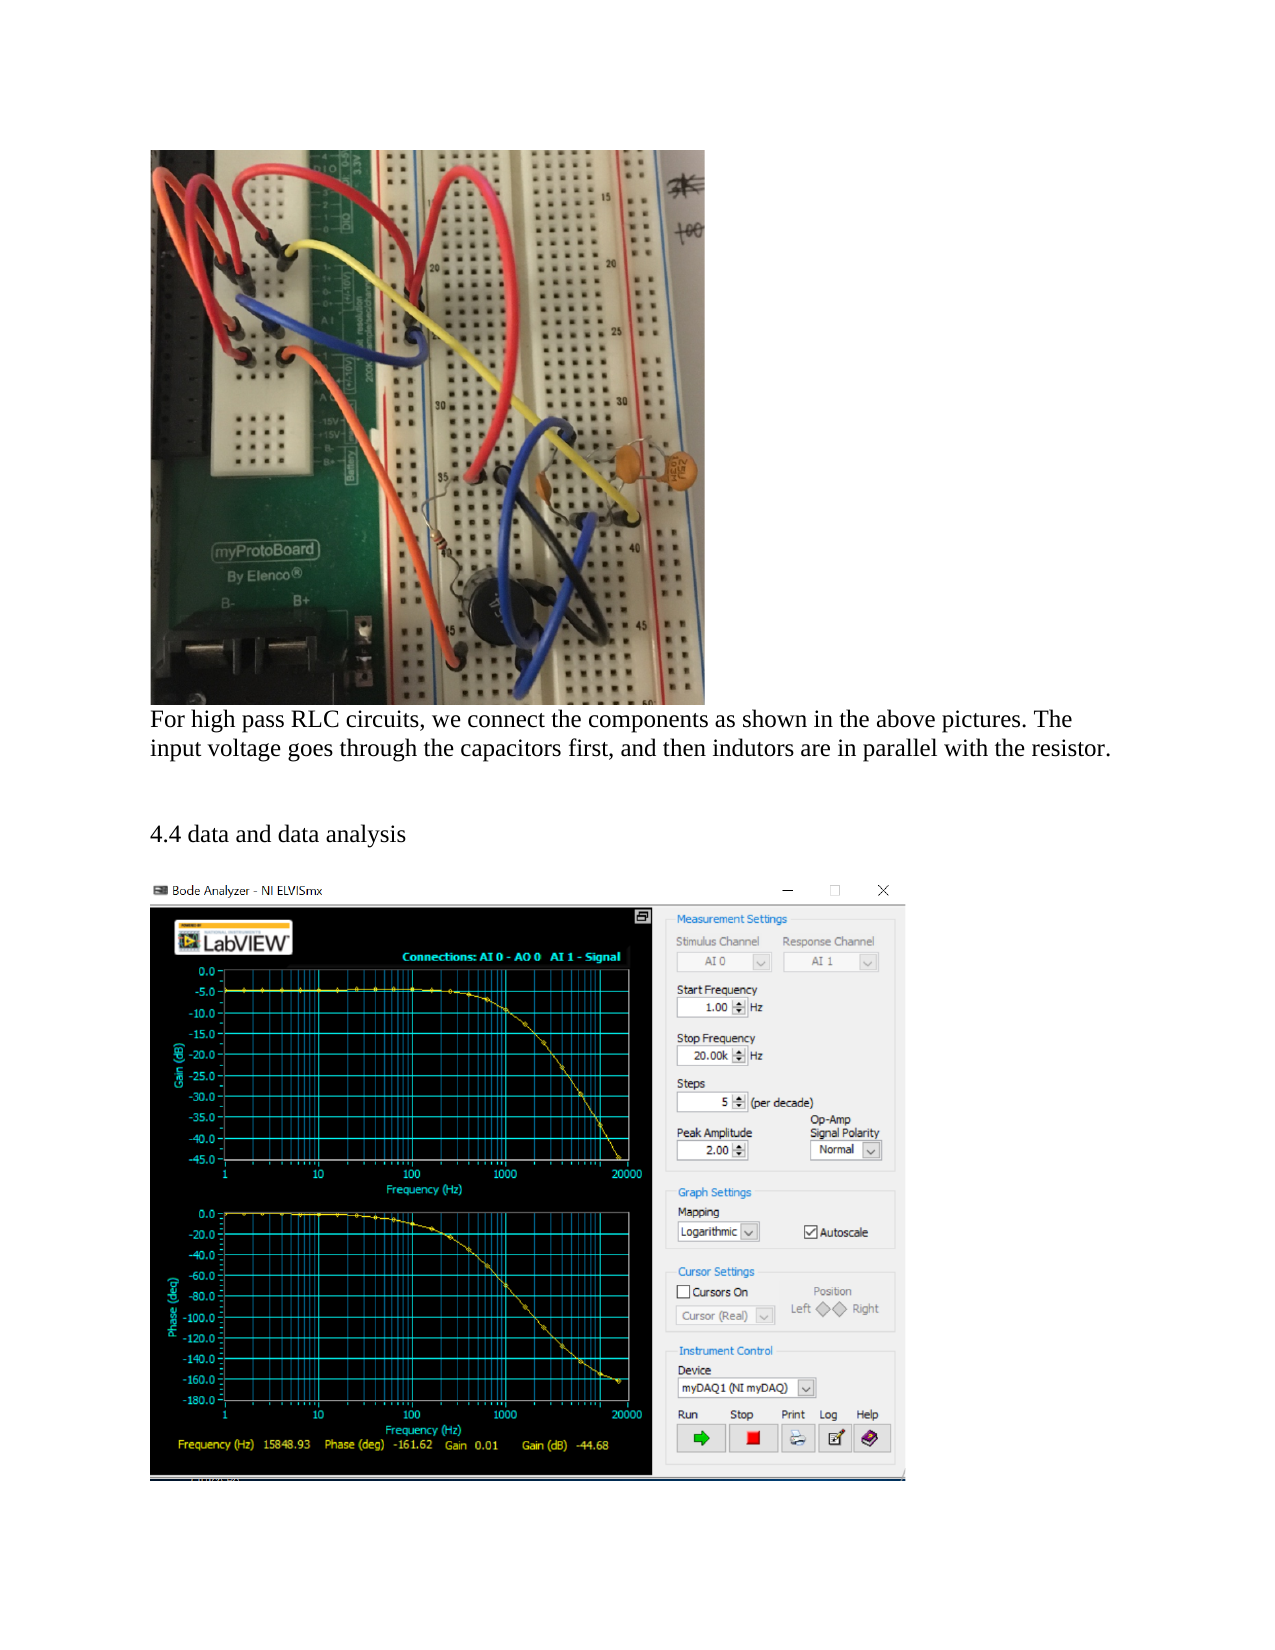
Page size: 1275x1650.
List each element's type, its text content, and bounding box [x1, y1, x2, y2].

picture [150, 877, 906, 1481]
picture [150, 150, 705, 705]
text For high pass RLC circuits, we connect the components as shown in the above pictures. The input voltage goes through the capacitors first, and then indutors are in parallel with the resistor. [150, 704, 1125, 762]
text 4.4 data and data analysis [150, 819, 1125, 848]
